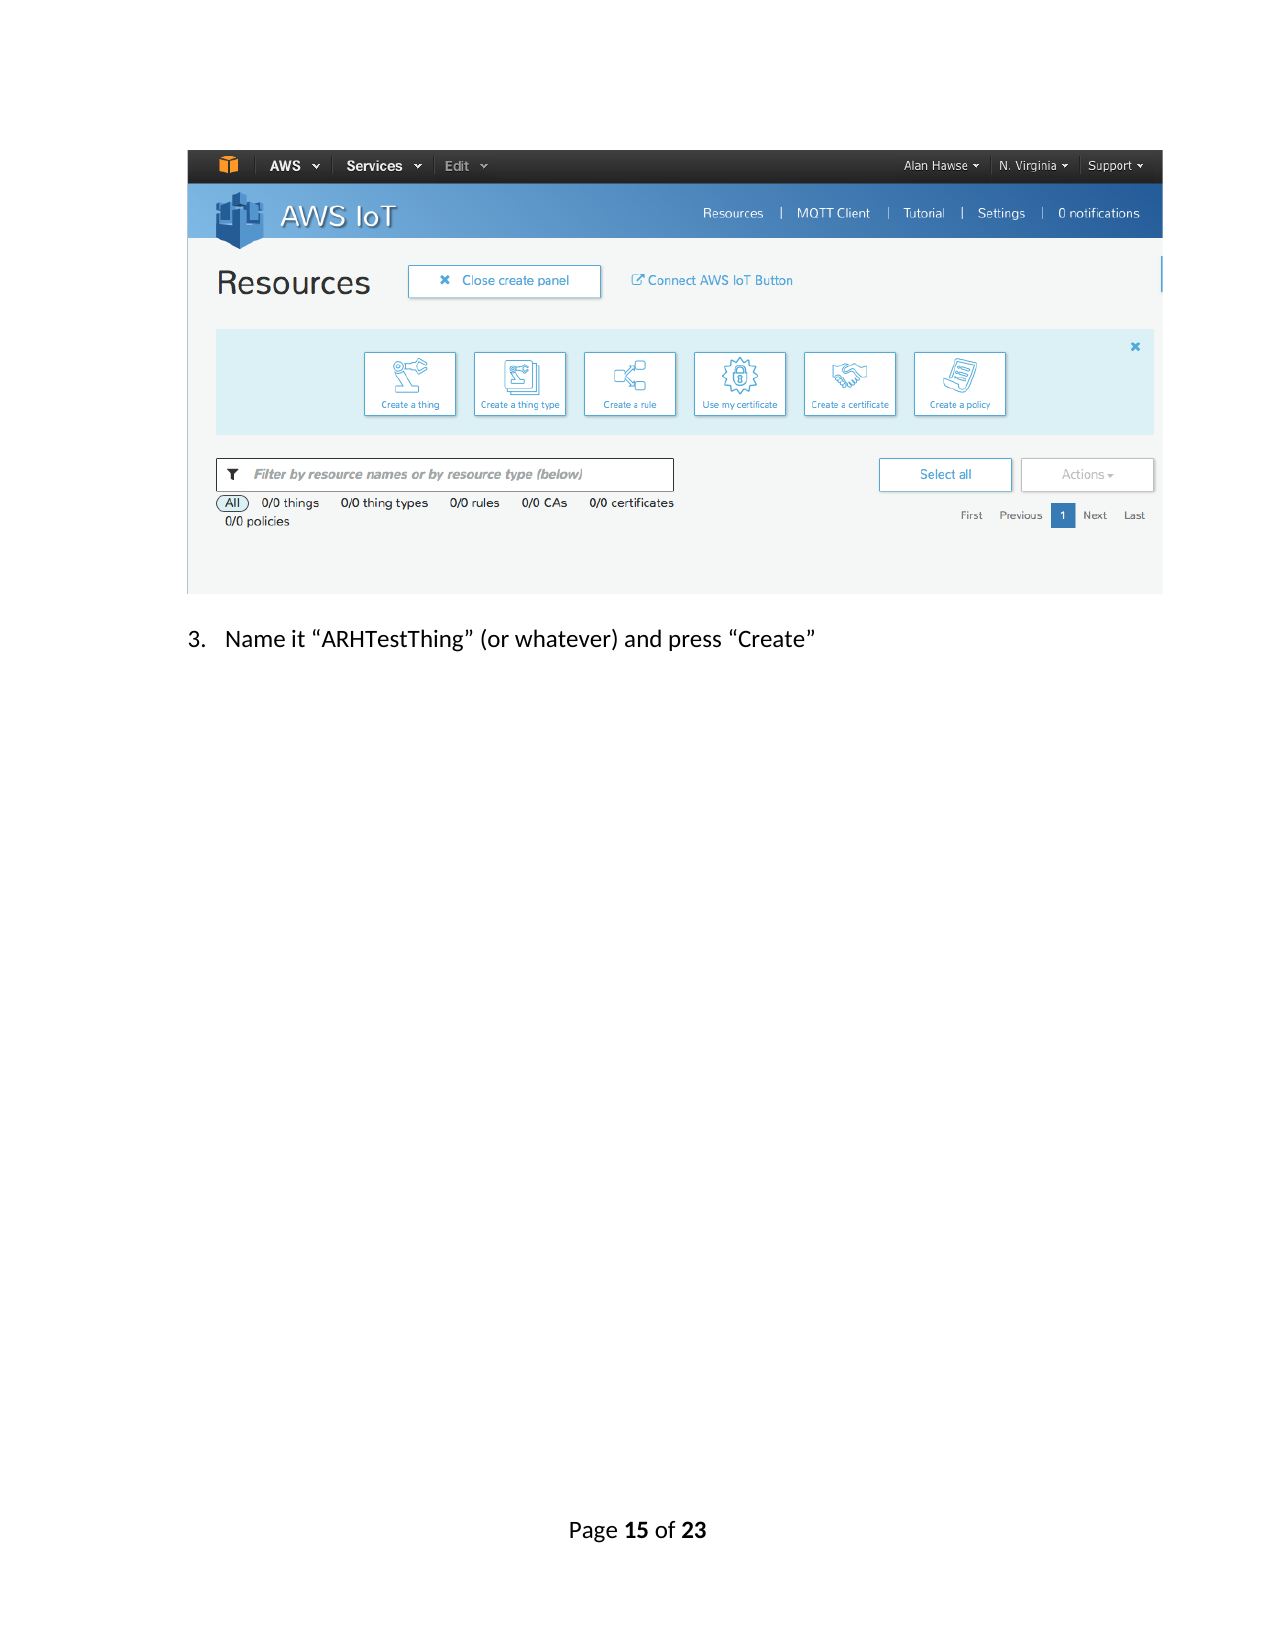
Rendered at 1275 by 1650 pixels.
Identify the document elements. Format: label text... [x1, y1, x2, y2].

picture [187, 150, 1163, 594]
list Name it “ARHTestThing” (or whatever) and press “Create” [187, 624, 1125, 654]
